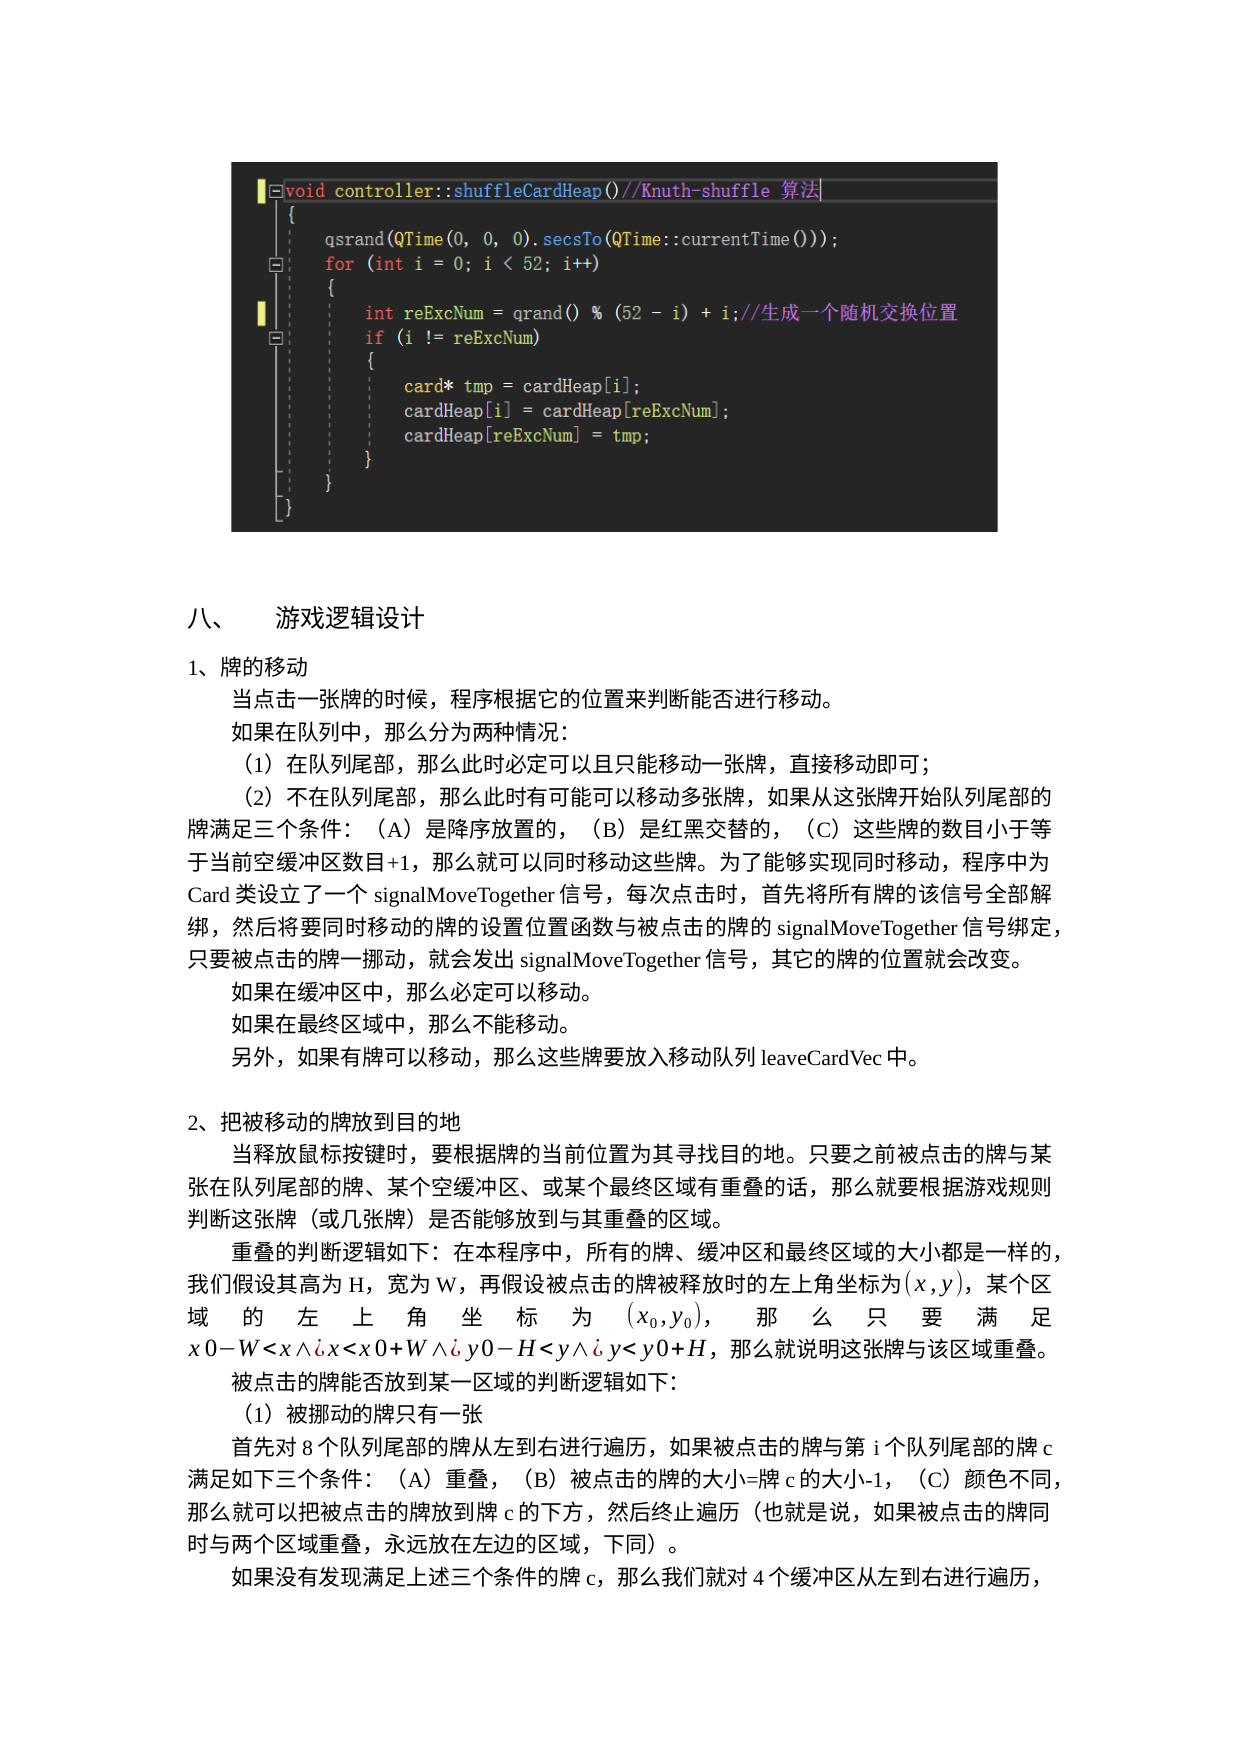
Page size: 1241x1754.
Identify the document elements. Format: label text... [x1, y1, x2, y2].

text 如果在最终区域中，那么不能移动。 [187, 1007, 1053, 1039]
text 另外，如果有牌可以移动，那么这些牌要放入移动队列leaveCardVec中。 [187, 1039, 1053, 1072]
text 1、牌的移动 [187, 649, 1053, 682]
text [187, 1559, 1053, 1592]
text 当点击一张牌的时候，程序根据它的位置来判断能否进行移动。 [187, 682, 1053, 714]
text 被点击的牌能否放到某一区域的判断逻辑如下： [187, 1364, 1053, 1397]
text 首先对8个队列尾部的牌从左到右进行遍历，如果被点击的牌与第i个队列尾部的牌c满足如下三个条件：（A）重叠，（B）被点击的牌的大小=牌c的大小-1，（C）颜色不同，那么就可以把被点击的牌放到牌c的下方，然后终止遍历（也就是说，如果被点击的牌同时与两个区域重叠，永远放在左边的区域，下同）。 [187, 1429, 1053, 1559]
text 重叠的判断逻辑如下：在本程序中，所有的牌、缓冲区和最终区域的大小都是一样的，我们假设其高为H，宽为W，再假设被点击的牌被释放时的左上角坐标为，某个区域的左上角坐标为，那么只要满足，那么就说明这张牌与该区域重叠。 [187, 1234, 1053, 1364]
text （2）不在队列尾部，那么此时有可能可以移动多张牌，如果从这张牌开始队列尾部的牌满足三个条件：（A）是降序放置的，（B）是红黑交替的，（C）这些牌的数目小于等于当前空缓冲区数目+1，那么就可以同时移动这些牌。为了能够实现同时移动，程序中为Card类设立了一个signalMoveTogether信号，每次点击时，首先将所有牌的该信号全部解绑，然后将要同时移动的牌的设置位置函数与被点击的牌的signalMoveTogether信号绑定，只要被点击的牌一挪动，就会发出signalMoveTogether信号，其它的牌的位置就会改变。 [187, 779, 1053, 974]
text 当释放鼠标按键时，要根据牌的当前位置为其寻找目的地。只要之前被点击的牌与某张在队列尾部的牌、某个空缓冲区、或某个最终区域有重叠的话，那么就要根据游戏规则判断这张牌（或几张牌）是否能够放到与其重叠的区域。 [187, 1137, 1053, 1234]
text 如果在队列中，那么分为两种情况： [187, 714, 1053, 747]
list 游戏逻辑设计 [187, 584, 1053, 649]
text （1）被挪动的牌只有一张 [187, 1397, 1053, 1429]
picture [231, 162, 998, 532]
text 2、把被移动的牌放到目的地 [187, 1104, 1053, 1137]
text （1）在队列尾部，那么此时必定可以且只能移动一张牌，直接移动即可； [187, 747, 1053, 779]
text 如果在缓冲区中，那么必定可以移动。 [187, 974, 1053, 1007]
